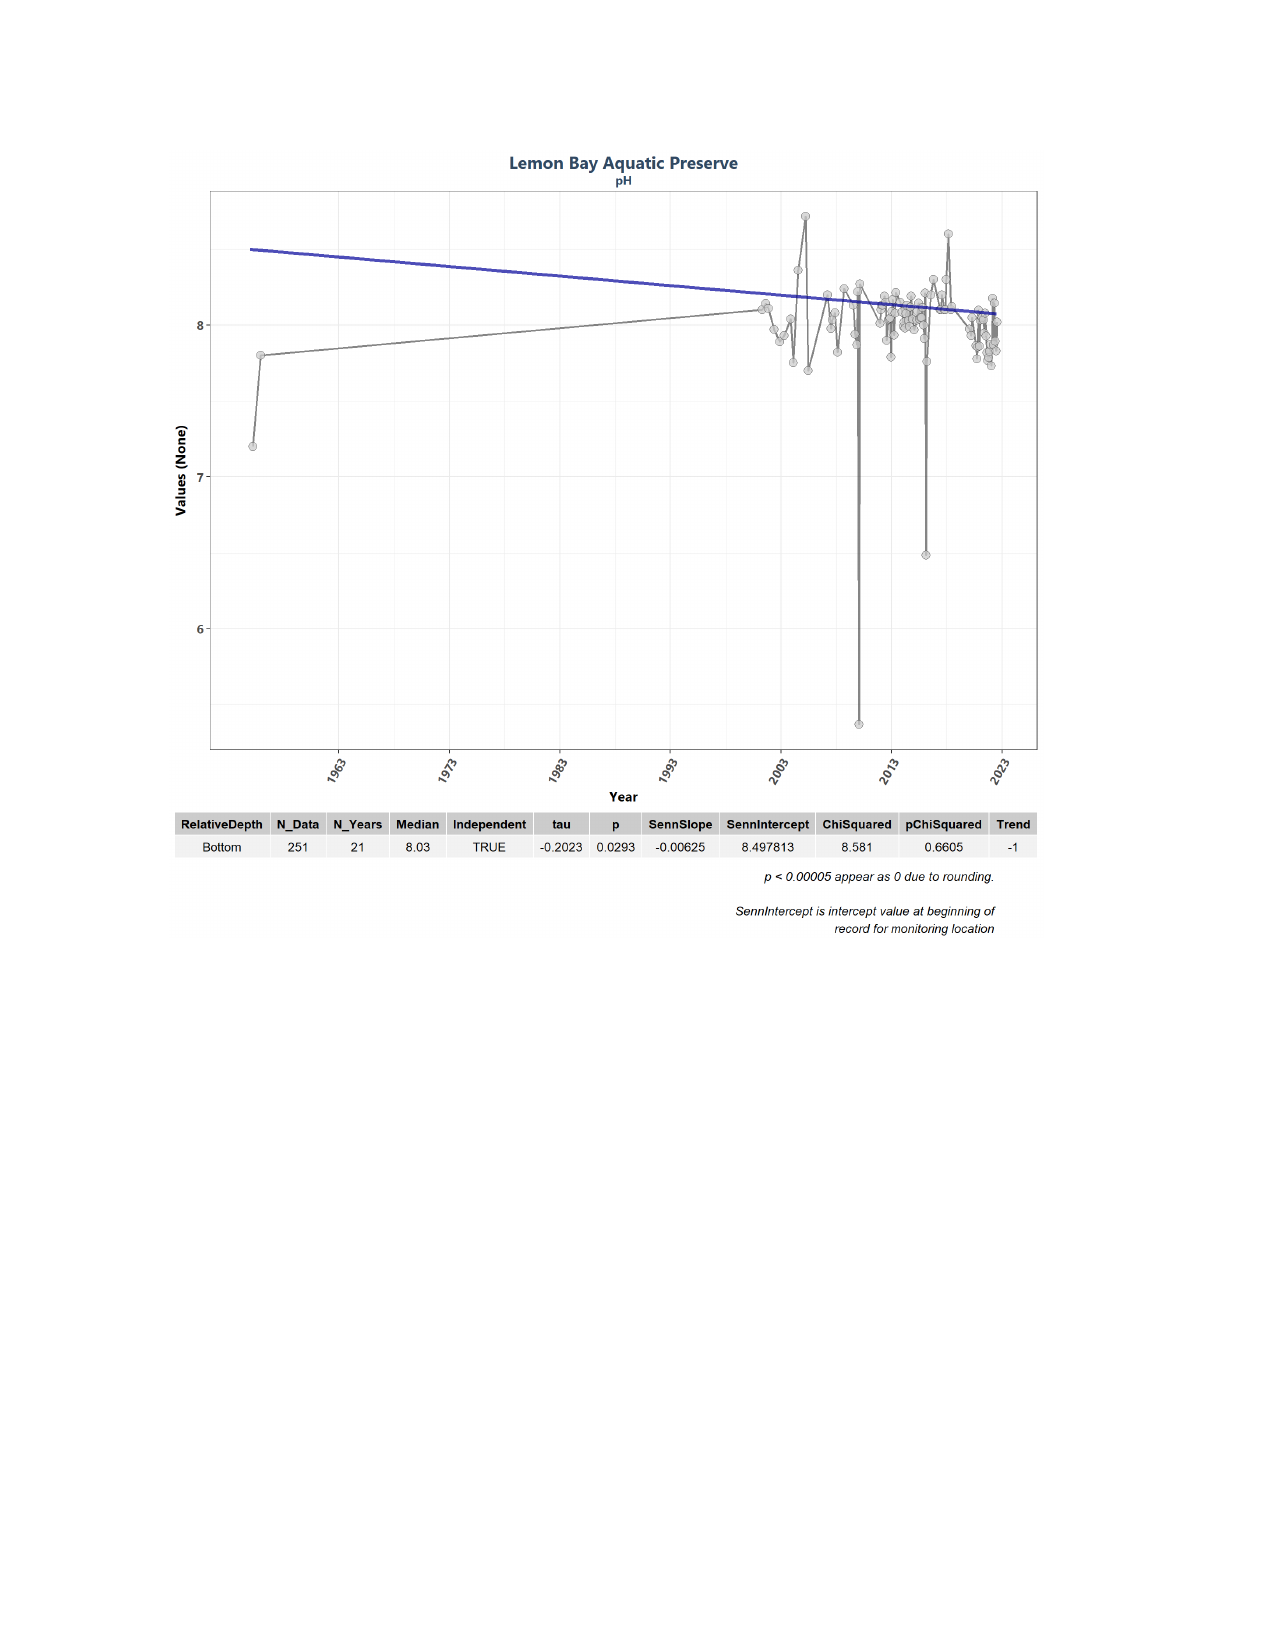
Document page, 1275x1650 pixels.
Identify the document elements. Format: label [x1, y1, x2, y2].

picture [168, 150, 1044, 938]
